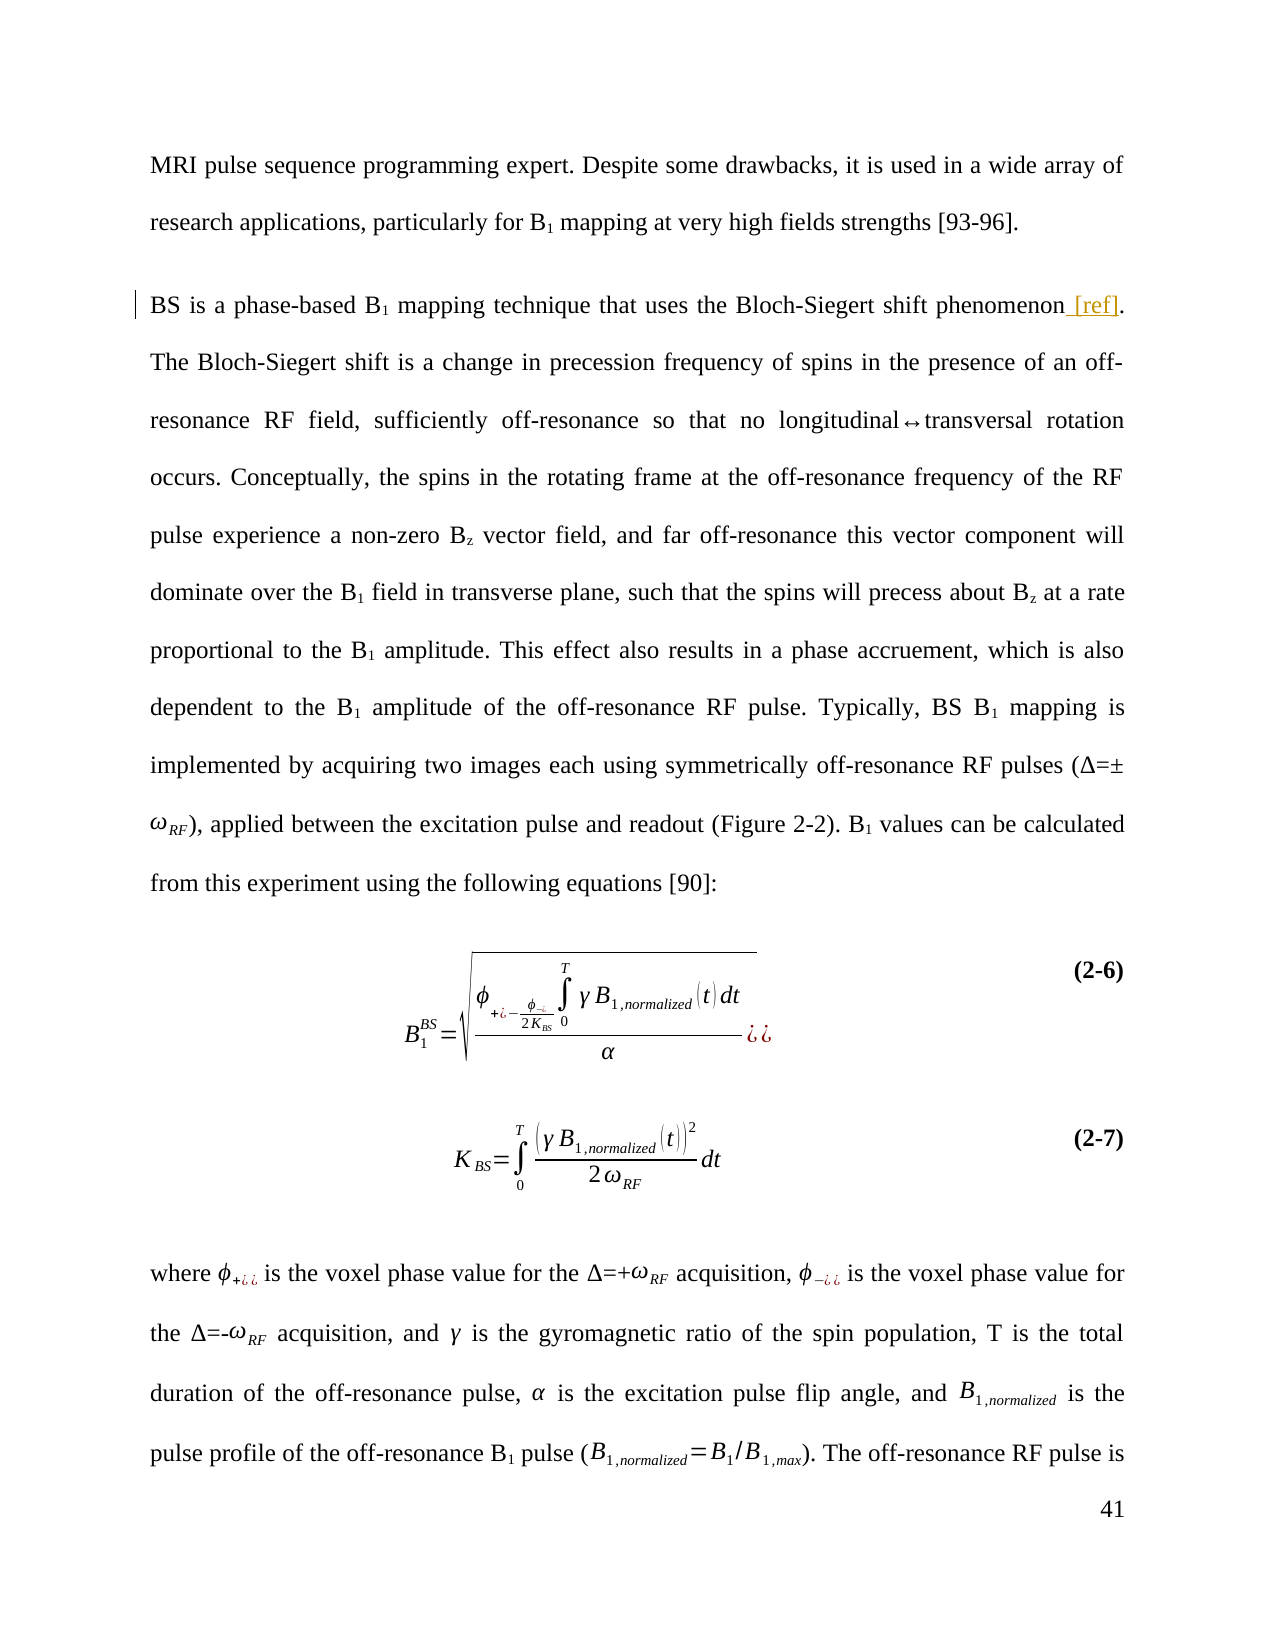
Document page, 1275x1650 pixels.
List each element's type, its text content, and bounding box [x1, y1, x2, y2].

text BS is a phase-based B1 mapping technique that uses the Bloch-Siegert shift phenomenon. The Bloch-Siegert shift is a change in precession frequency of spins in the presence of an off-resonance RF field, sufficiently off-resonance so that no longitudinal↔transversal rotation occurs. Conceptually, the spins in the rotating frame at the off-resonance frequency of the RF pulse experience a non-zero Bz vector field, and far off-resonance this vector component will dominate over the B1 field in transverse plane, such that the spins will precess about Bz at a rate proportional to the B1 amplitude. This effect also results in a phase accruement, which is also dependent to the B1 amplitude of the off-resonance RF pulse. Typically, BS B1 mapping is implemented by acquiring two images each using symmetrically off-resonance RF pulses (Δ=±), applied between the excitation pulse and readout (Figure 2-2). B1 values can be calculated from this experiment using the following equations [90]: [150, 290, 1125, 896]
table_header (2-6) [1025, 950, 1135, 1119]
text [150, 150, 1125, 236]
table_cell [150, 1119, 1025, 1257]
table_header [150, 950, 1025, 1119]
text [150, 1257, 1125, 1469]
table_cell (2-7) [1025, 1119, 1135, 1257]
